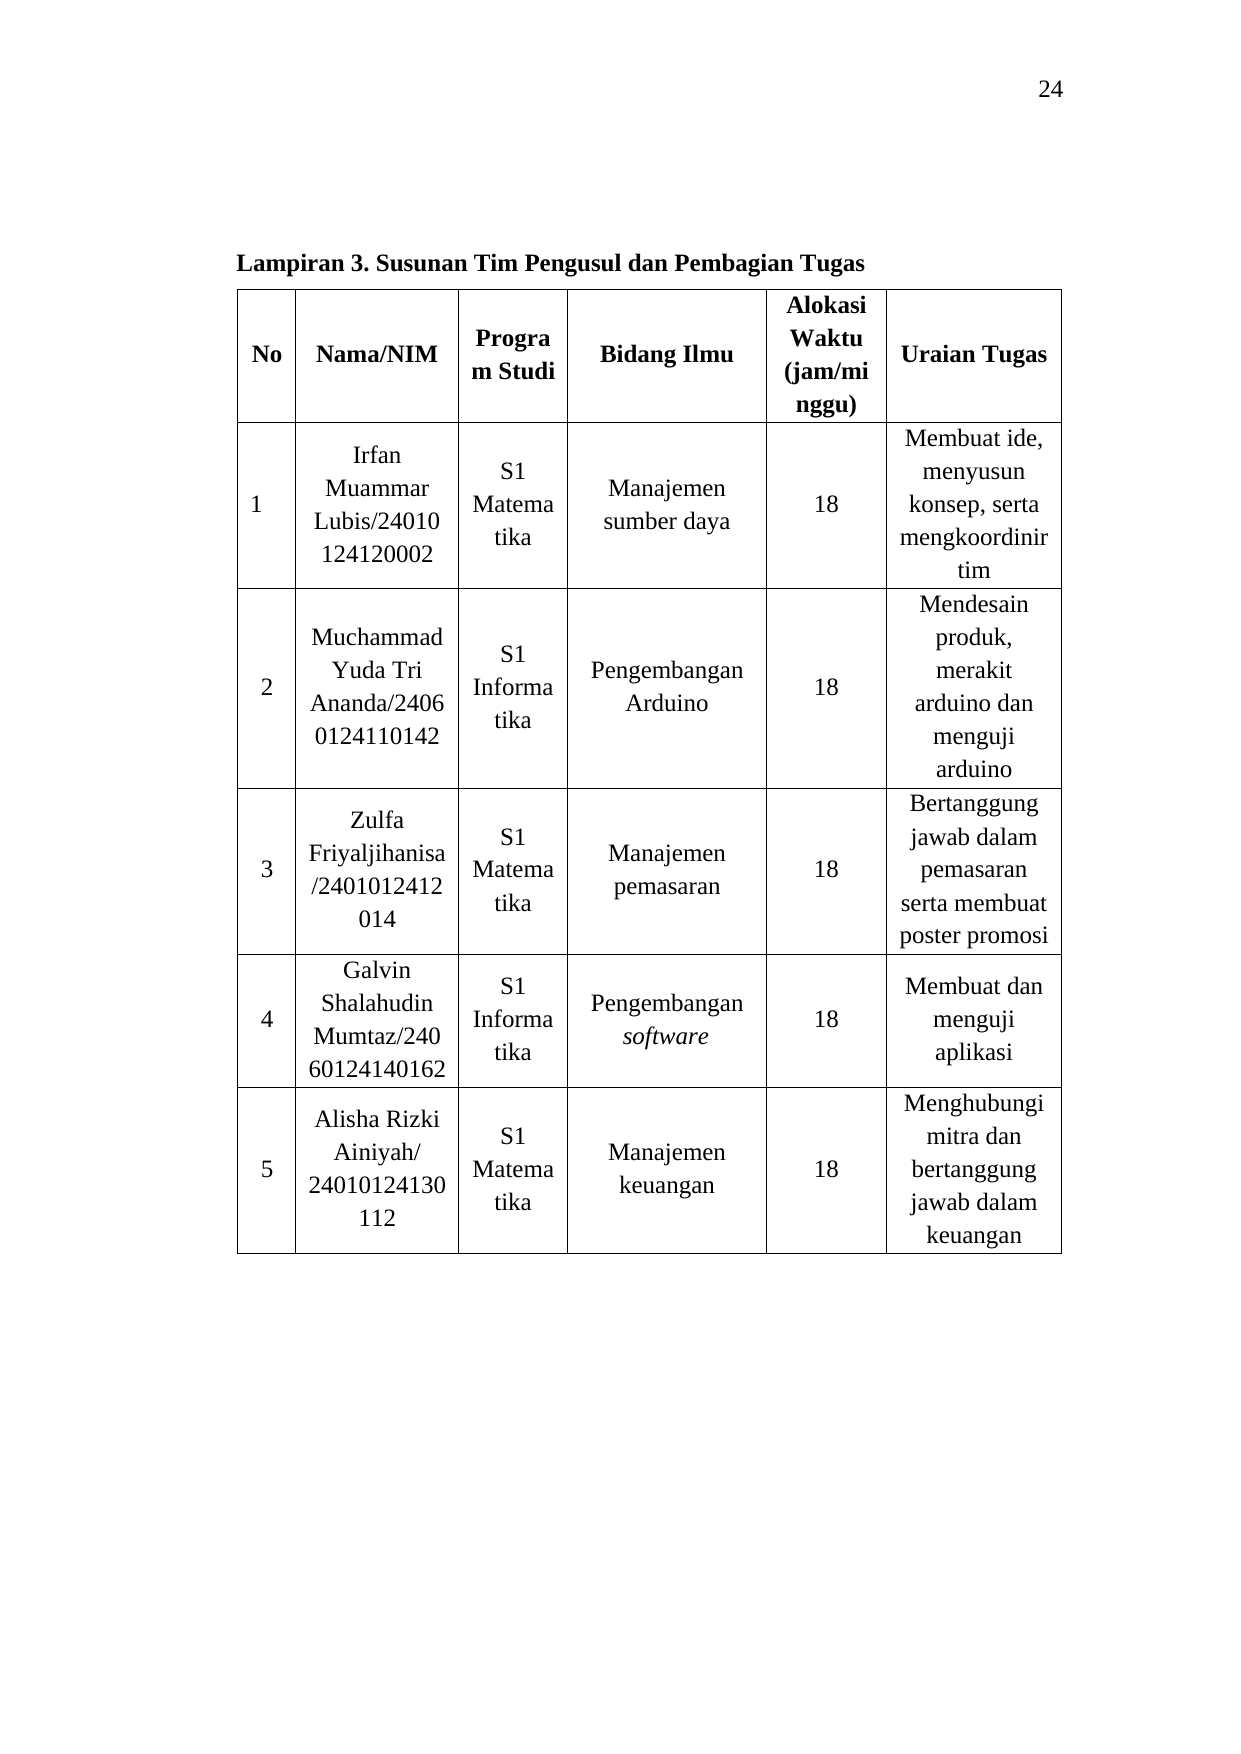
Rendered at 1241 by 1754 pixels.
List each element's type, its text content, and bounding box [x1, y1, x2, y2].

table_cell 18 [767, 1088, 886, 1253]
table_header Program Studi [459, 290, 567, 422]
table_cell S1 Informatika [459, 589, 567, 787]
table_cell S1 Matematika [459, 1088, 567, 1253]
table_cell S1 Matematika [459, 423, 567, 588]
table_cell Alisha Rizki Ainiyah/ 24010124130112 [296, 1088, 458, 1253]
table_header Bidang Ilmu [568, 290, 766, 422]
table_cell 2 [238, 589, 295, 787]
subtitle Lampiran 3. Susunan Tim Pengusul dan Pembagian Tugas [236, 248, 1063, 276]
table_cell 3 [238, 789, 295, 954]
table_cell 18 [767, 589, 886, 787]
table_header No [238, 290, 295, 422]
table_cell Manajemen sumber daya [568, 423, 766, 588]
table_cell 1 [238, 423, 295, 588]
table_cell Mendesain produk, merakit arduino dan menguji arduino [887, 589, 1061, 787]
table_header Alokasi Waktu (jam/minggu) [767, 290, 886, 422]
table_cell 18 [767, 955, 886, 1087]
table_cell Manajemen keuangan [568, 1088, 766, 1253]
table_cell 4 [238, 955, 295, 1087]
table_header Uraian Tugas [887, 290, 1061, 422]
table_cell Membuat dan menguji aplikasi [887, 955, 1061, 1087]
table_cell Irfan Muammar Lubis/24010124120002 [296, 423, 458, 588]
table_cell Menghubungi mitra dan bertanggung jawab dalam keuangan [887, 1088, 1061, 1253]
table_header Nama/NIM [296, 290, 458, 422]
table_cell Membuat ide, menyusun konsep, serta mengkoordinir tim [887, 423, 1061, 588]
table_cell 18 [767, 789, 886, 954]
table_cell Galvin Shalahudin Mumtaz/24060124140162 [296, 955, 458, 1087]
table_cell Manajemen pemasaran [568, 789, 766, 954]
table_cell Pengembangan Arduino [568, 589, 766, 787]
table_cell 5 [238, 1088, 295, 1253]
table_cell S1 Matematika [459, 789, 567, 954]
table_cell Bertanggung jawab dalam pemasaran serta membuat poster promosi [887, 789, 1061, 954]
table_cell 18 [767, 423, 886, 588]
table_cell Pengembangan software [568, 955, 766, 1087]
table_cell Zulfa Friyaljihanisa/2401012412014 [296, 789, 458, 954]
table_cell Muchammad Yuda Tri Ananda/24060124110142 [296, 589, 458, 787]
table_cell S1 Informatika [459, 955, 567, 1087]
